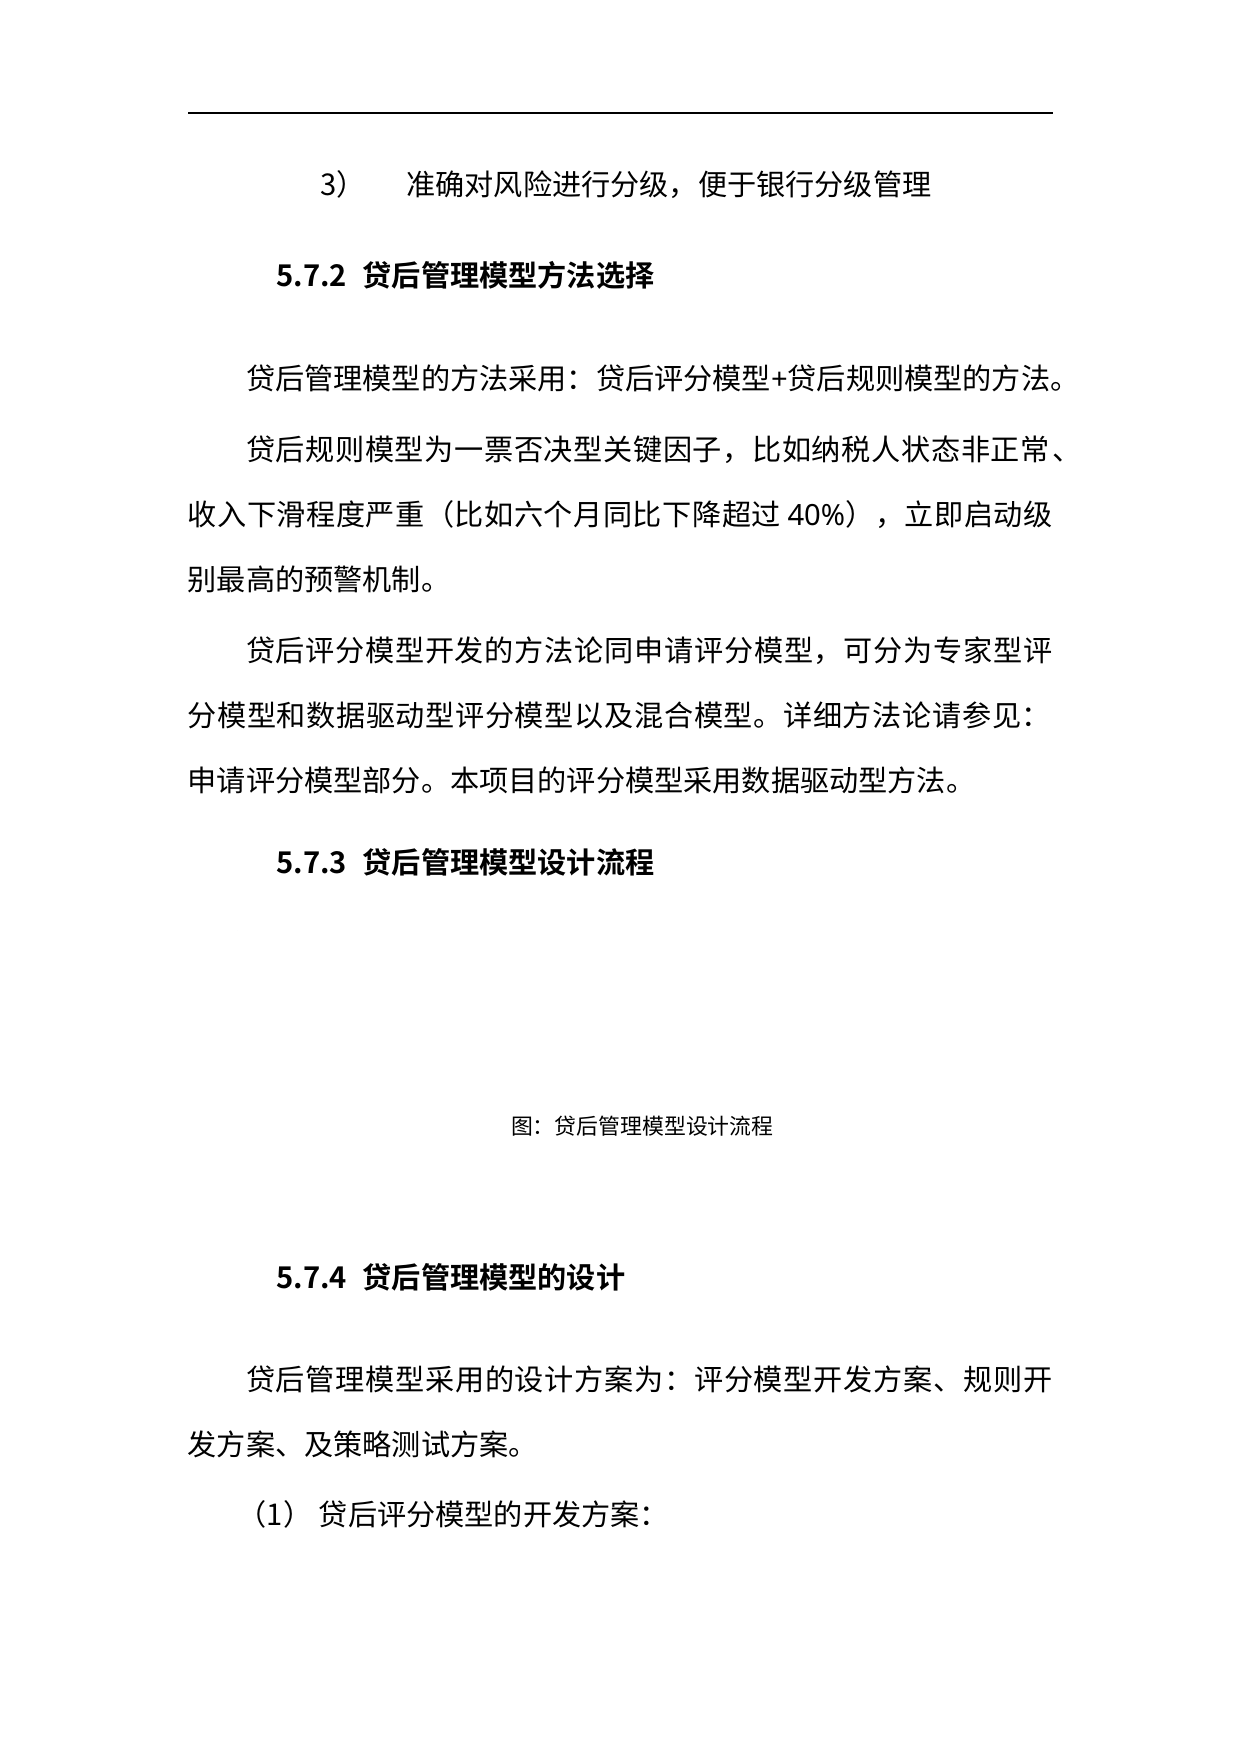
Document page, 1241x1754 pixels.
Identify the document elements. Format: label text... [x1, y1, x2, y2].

list 贷后管理模型方法选择 [276, 242, 1053, 307]
list 贷后管理模型的设计 [276, 1243, 1053, 1308]
list 贷后评分模型的开发方案： [237, 1492, 1053, 1534]
text 贷后评分模型开发的方法论同申请评分模型，可分为专家型评分模型和数据驱动型评分模型以及混合模型。详细方法论请参见：申请评分模型部分。本项目的评分模型采用数据驱动型方法。 [187, 617, 1053, 812]
text 贷后规则模型为一票否决型关键因子，比如纳税人状态非正常、收入下滑程度严重（比如六个月同比下降超过40%），立即启动级别最高的预警机制。 [187, 415, 1053, 610]
text 图：贷后管理模型设计流程 [187, 1109, 1053, 1140]
list 准确对风险进行分级，便于银行分级管理 [320, 162, 1053, 204]
text 贷后管理模型的方法采用：贷后评分模型+贷后规则模型的方法。 [187, 344, 1053, 409]
text 贷后管理模型采用的设计方案为：评分模型开发方案、规则开发方案、及策略测试方案。 [187, 1345, 1053, 1475]
list 贷后管理模型设计流程 [276, 828, 1053, 893]
